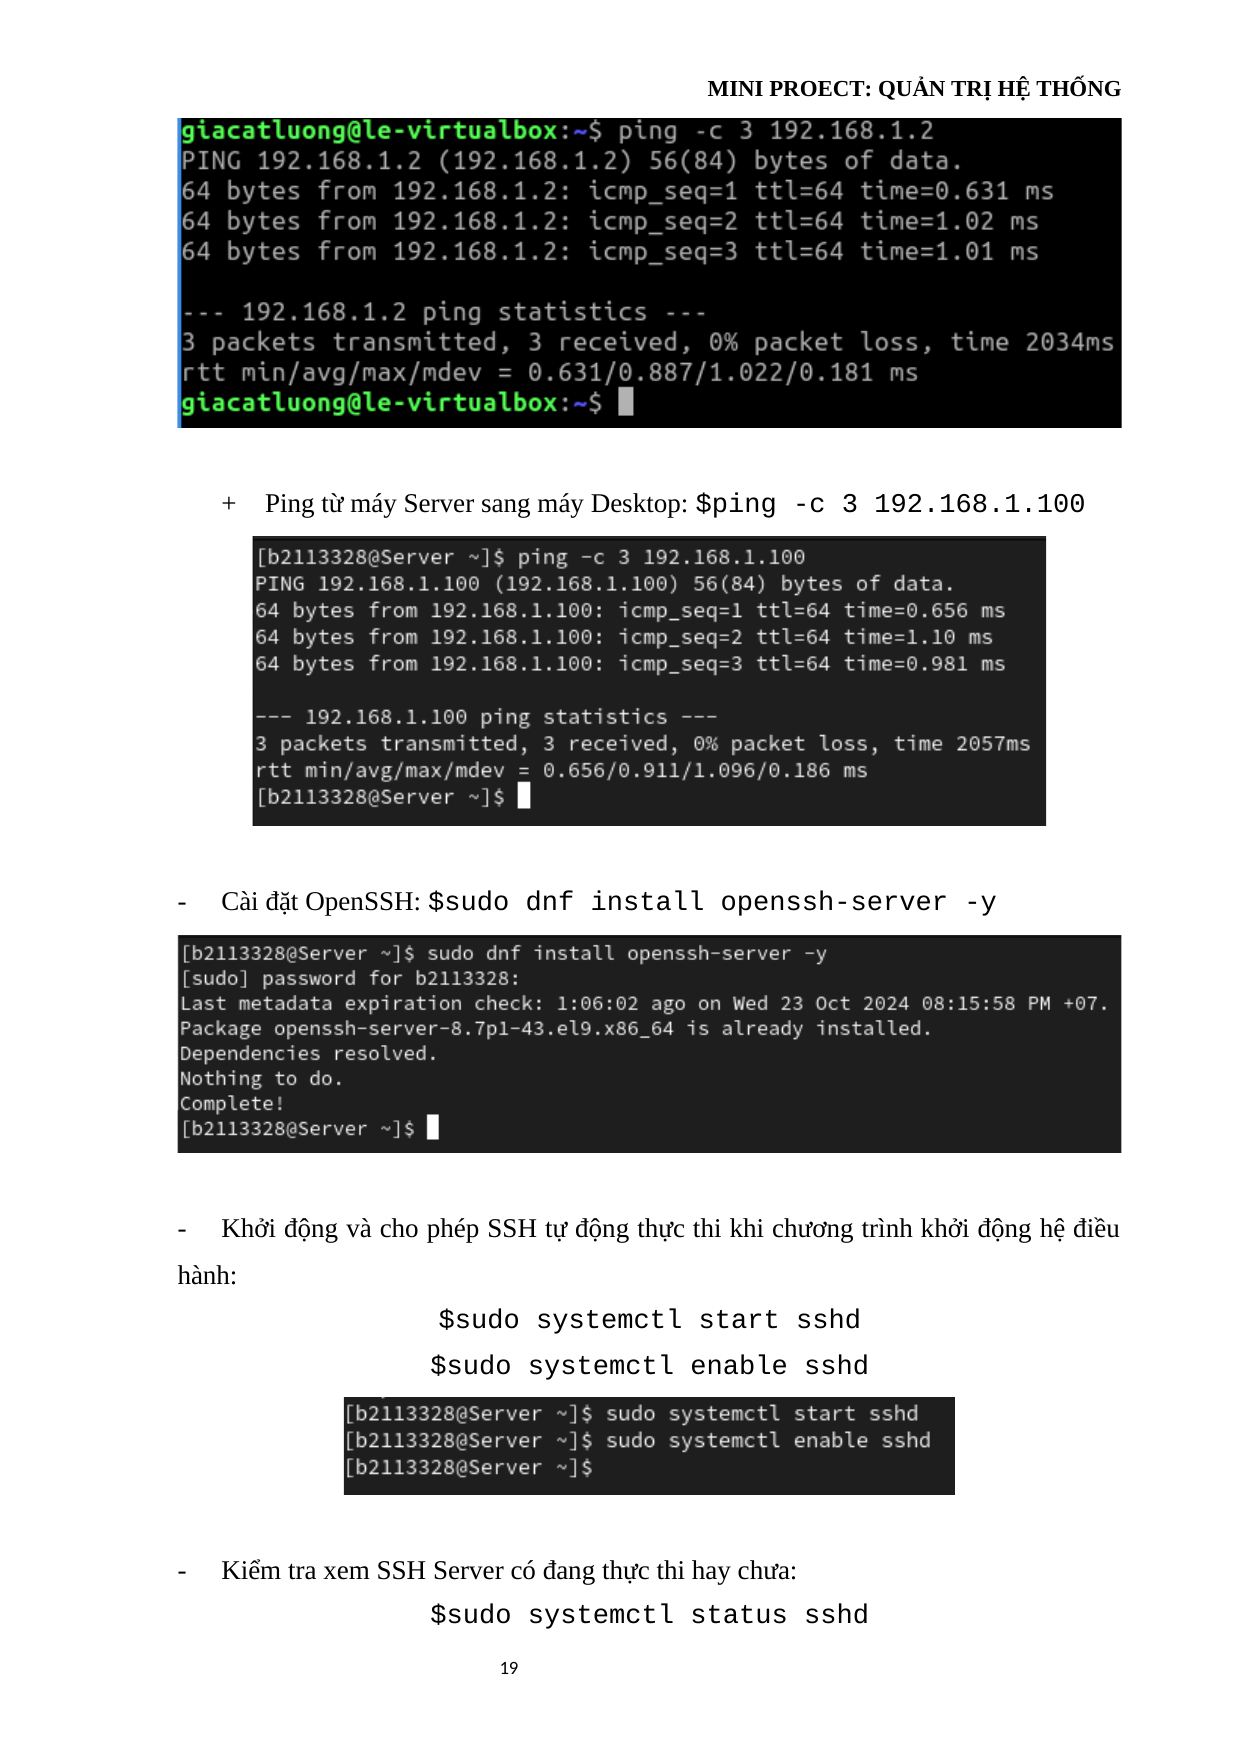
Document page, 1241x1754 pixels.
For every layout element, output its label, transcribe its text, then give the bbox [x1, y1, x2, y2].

text $sudo systemctl enable sshd [177, 1352, 1122, 1382]
text + Ping từ máy Server sang máy Desktop: $ping -c 3 192.168.1.100 [177, 487, 1122, 520]
picture [177, 118, 1122, 428]
text $sudo systemctl start sshd [177, 1306, 1122, 1336]
text $sudo systemctl status sshd [177, 1601, 1122, 1631]
text - Cài đặt OpenSSH: $sudo dnf install openssh-server -y [177, 885, 1122, 919]
picture [177, 935, 1122, 1153]
text - Khởi động và cho phép SSH tự động thực thi khi chương trình khởi động hệ điều hành: [177, 1212, 1122, 1290]
picture [252, 536, 1047, 826]
text - Kiểm tra xem SSH Server có đang thực thi hay chưa: [177, 1554, 1122, 1585]
picture [343, 1397, 955, 1495]
